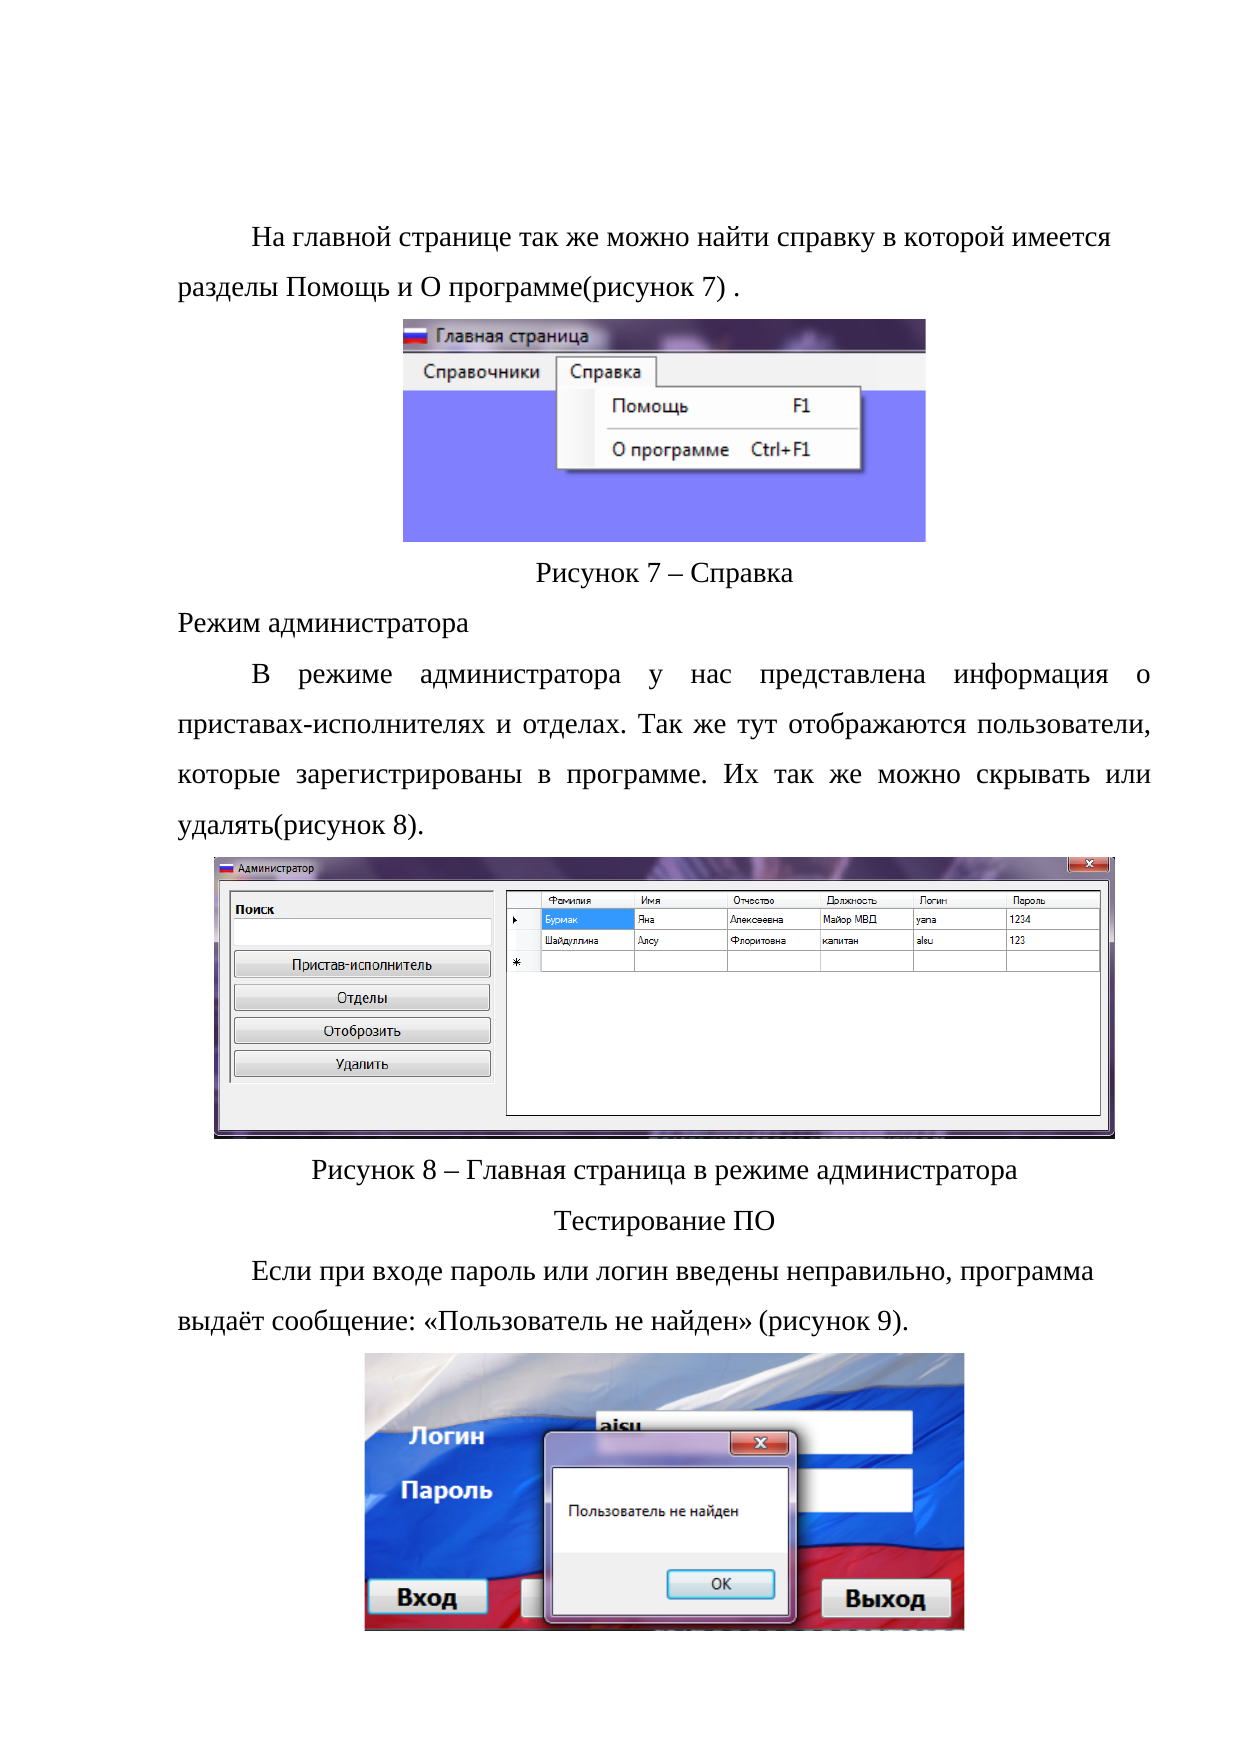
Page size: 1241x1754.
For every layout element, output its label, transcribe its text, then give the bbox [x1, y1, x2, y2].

text На главной странице так же можно найти справку в которой имеется разделы Помощь и О программе(рисунок 7) . [177, 219, 1152, 303]
text Если при входе пароль или логин введены неправильно, программа выдаёт сообщение: «Пользователь не найден» (рисунок 9). [177, 1253, 1152, 1337]
text Режим администратора [177, 606, 1152, 639]
text В режиме администратора у нас представлена информация о приставах-исполнителях и отделах. Так же тут отображаются пользователи, которые зарегистрированы в программе. Их так же можно скрывать или удалять(рисунок 8). [177, 656, 1152, 840]
picture [403, 319, 926, 542]
picture [364, 1353, 965, 1631]
text Рисунок 8 – Главная страница в режиме администратора [177, 1152, 1152, 1186]
text Рисунок 7 – Справка [177, 555, 1152, 589]
text Тестирование ПО [177, 1203, 1152, 1236]
picture [214, 857, 1115, 1139]
